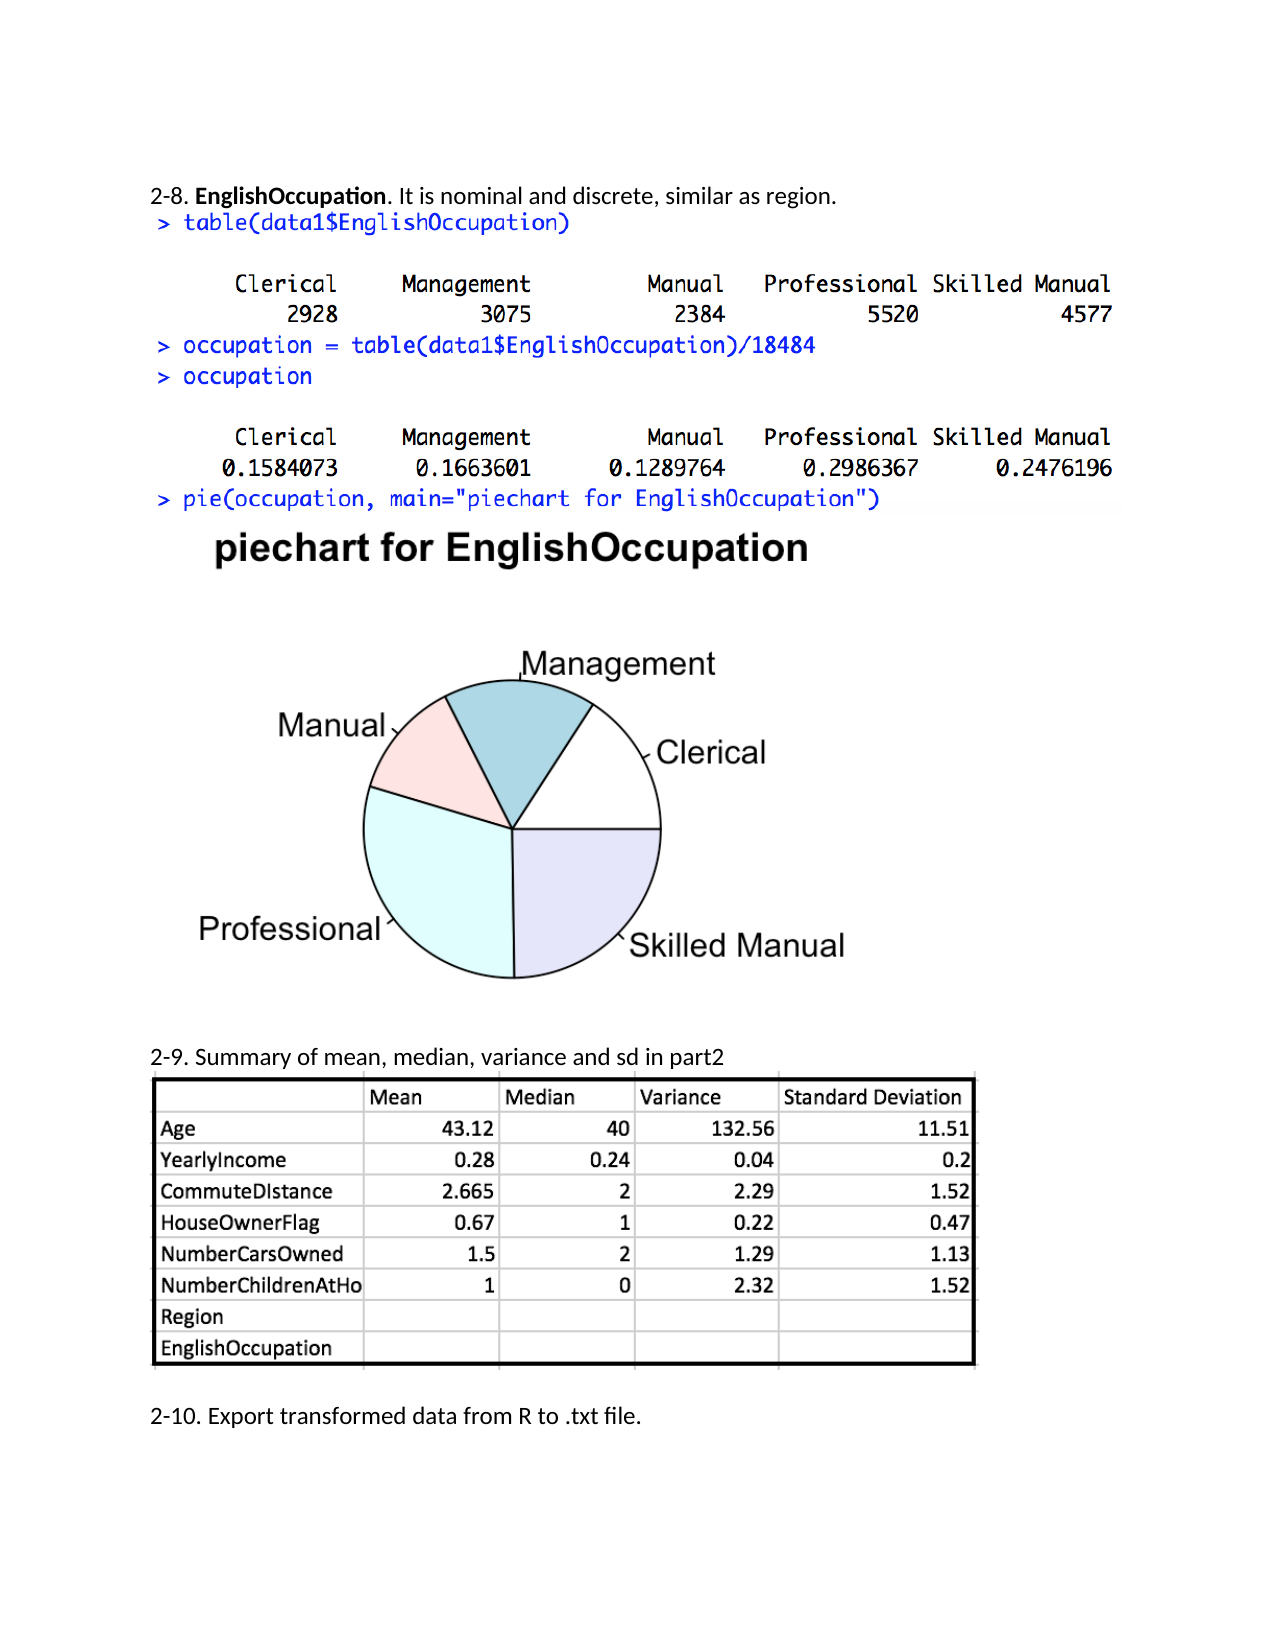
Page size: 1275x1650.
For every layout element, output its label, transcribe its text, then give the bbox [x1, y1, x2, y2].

text 2-8. EnglishOccupation. It is nominal and discrete, similar as region. [150, 181, 1125, 211]
text 2-10. Export transformed data from R to .txt file. [150, 1400, 1125, 1431]
text 2-9. Summary of mean, median, variance and sd in part2 [150, 1041, 1125, 1072]
picture [150, 1071, 980, 1370]
picture [150, 211, 1125, 1011]
